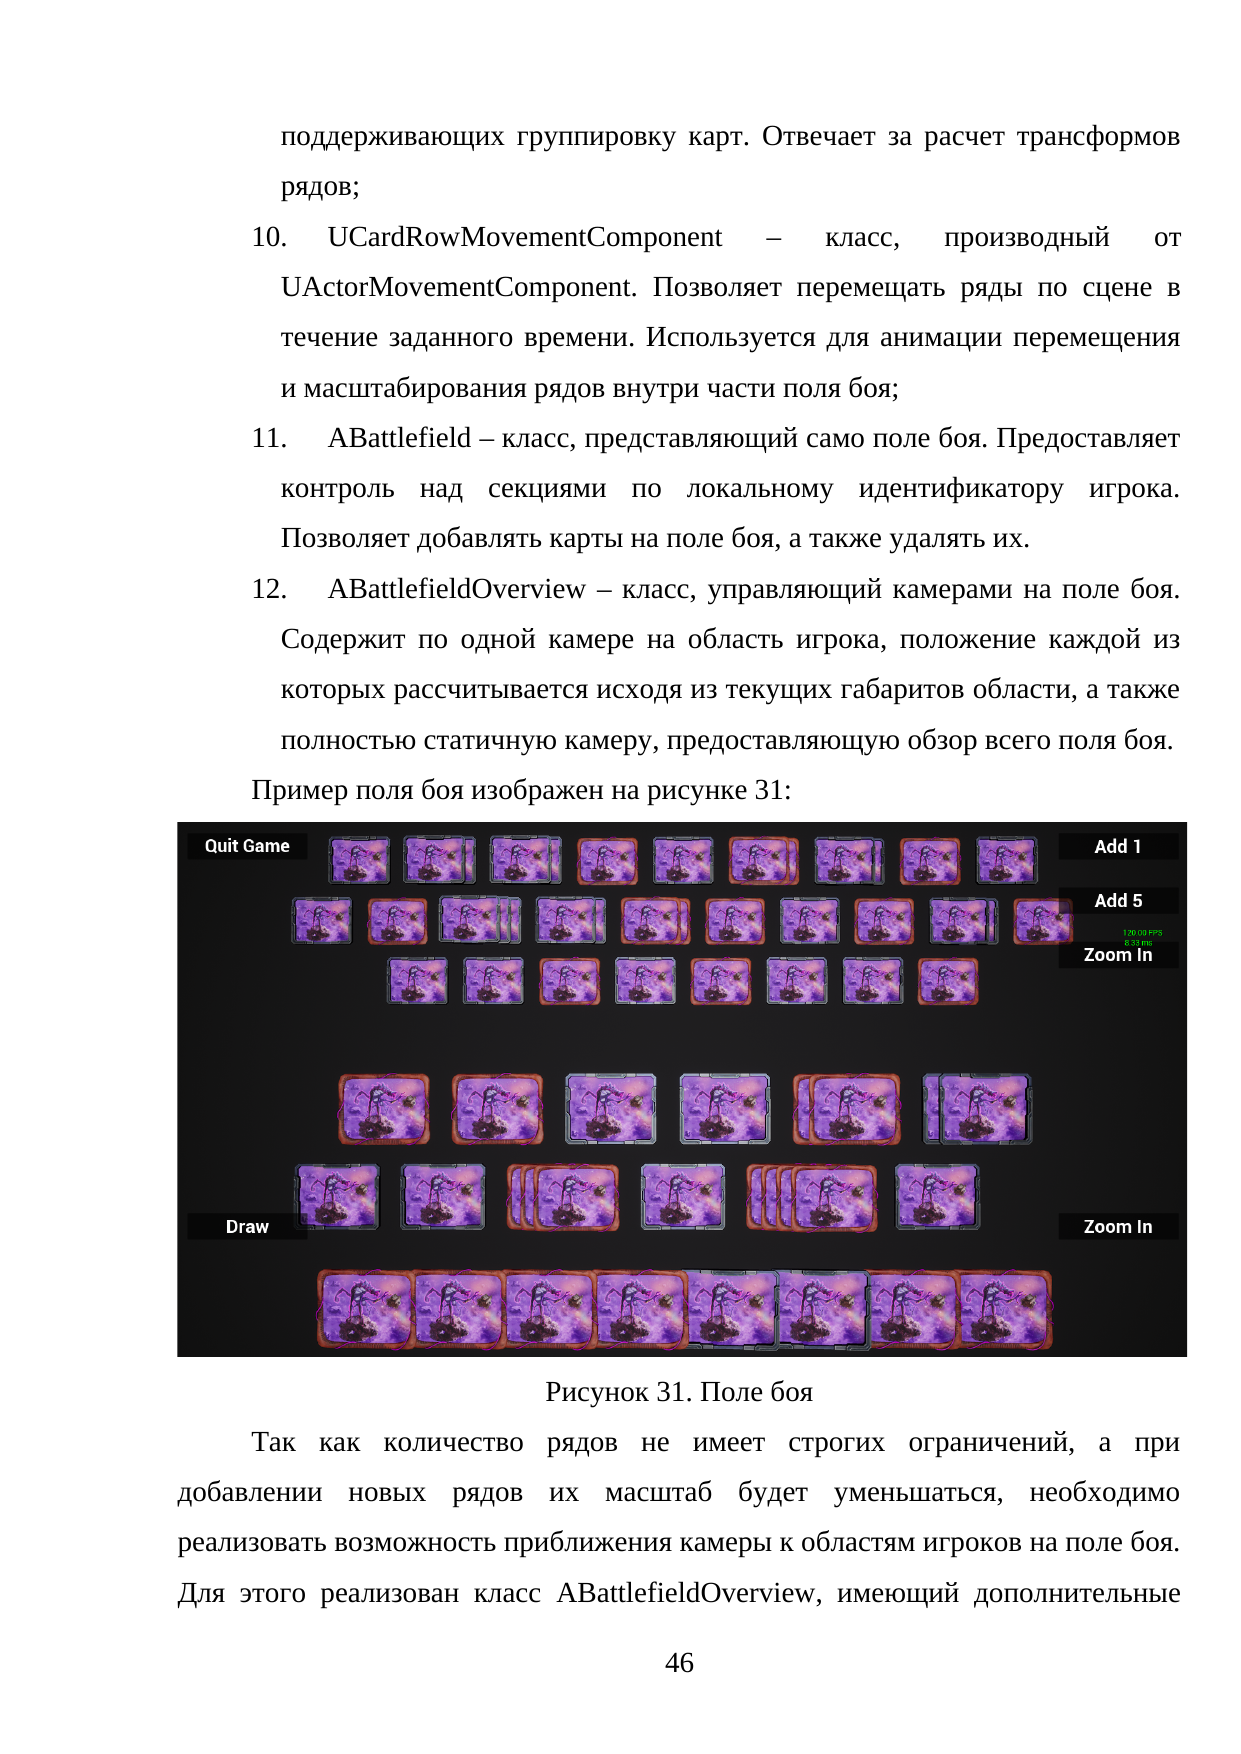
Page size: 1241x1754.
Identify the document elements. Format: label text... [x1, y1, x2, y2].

list ABattlefield – класс, представляющий само поле боя. Предоставляет контроль над секциями по локальному идентификатору игрока. Позволяет добавлять карты на поле боя, а также удалять их. [251, 420, 1181, 554]
text Пример поля боя изображен на рисунке 31: [177, 772, 1181, 806]
picture [177, 822, 1188, 1357]
list ABattlefieldOverview – класс, управляющий камерами на поле боя. Содержит по одной камере на область игрока, положение каждой из которых рассчитывается исходя из текущих габаритов области, а также полностью статичную камеру, предоставляющую обзор всего поля боя. [251, 571, 1181, 755]
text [177, 1424, 1181, 1608]
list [251, 118, 1181, 202]
list UCardRowMovementComponent – класс, производный от UActorMovementComponent. Позволяет перемещать ряды по сцене в течение заданного времени. Используется для анимации перемещения и масштабирования рядов внутри части поля боя; [251, 219, 1181, 403]
text Рисунок 31. Поле боя [177, 1374, 1181, 1407]
